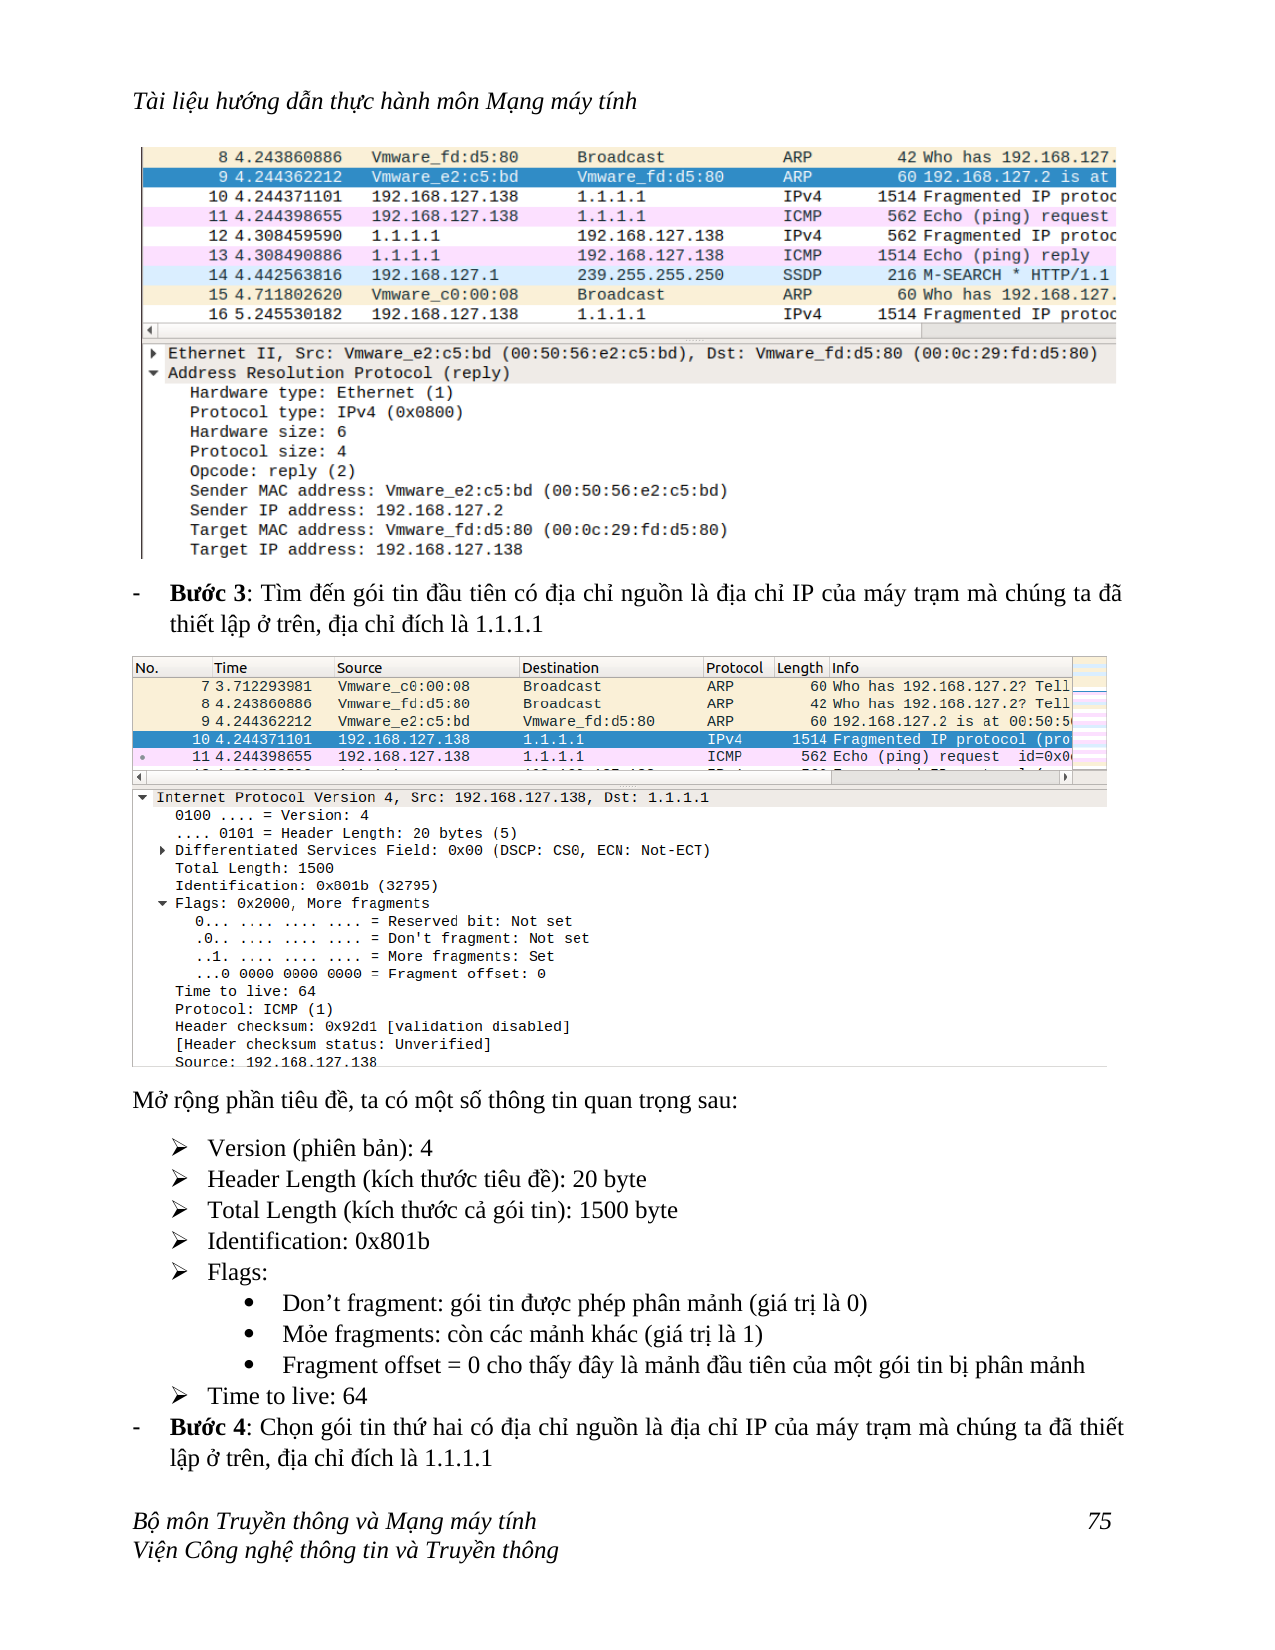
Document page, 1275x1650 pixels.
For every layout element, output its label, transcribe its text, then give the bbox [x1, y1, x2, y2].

list Mỏe fragments: còn các mảnh khác (giá trị là 1) [244, 1319, 1125, 1348]
picture [141, 147, 1117, 559]
list Fragment offset = 0 cho thấy đây là mảnh đầu tiên của một gói tin bị phân mảnh [244, 1350, 1125, 1379]
list Bước 4: Chọn gói tin thứ hai có địa chỉ nguồn là địa chỉ IP của máy trạm mà chúng ta đã thiết lập ở trên, địa chỉ đích là 1.1.1.1 [132, 1412, 1125, 1472]
list Bước 3: Tìm đến gói tin đầu tiên có địa chỉ nguồn là địa chỉ IP của máy trạm mà chúng ta đã thiết lập ở trên, địa chỉ đích là 1.1.1.1 [132, 578, 1125, 638]
list Don’t fragment: gói tin được phép phân mảnh (giá trị là 0) [244, 1288, 1125, 1317]
list Flags: [169, 1257, 1125, 1286]
text Mở rộng phần tiêu đề, ta có một số thông tin quan trọng sau: [132, 1085, 1125, 1114]
picture [132, 656, 1107, 1067]
list Time to live: 64 [169, 1381, 1125, 1410]
list Identification: 0x801b [169, 1226, 1125, 1255]
list Total Length (kích thước cả gói tin): 1500 byte [169, 1195, 1125, 1224]
list Version (phiên bản): 4 [169, 1133, 1125, 1162]
list Header Length (kích thước tiêu đề): 20 byte [169, 1164, 1125, 1193]
